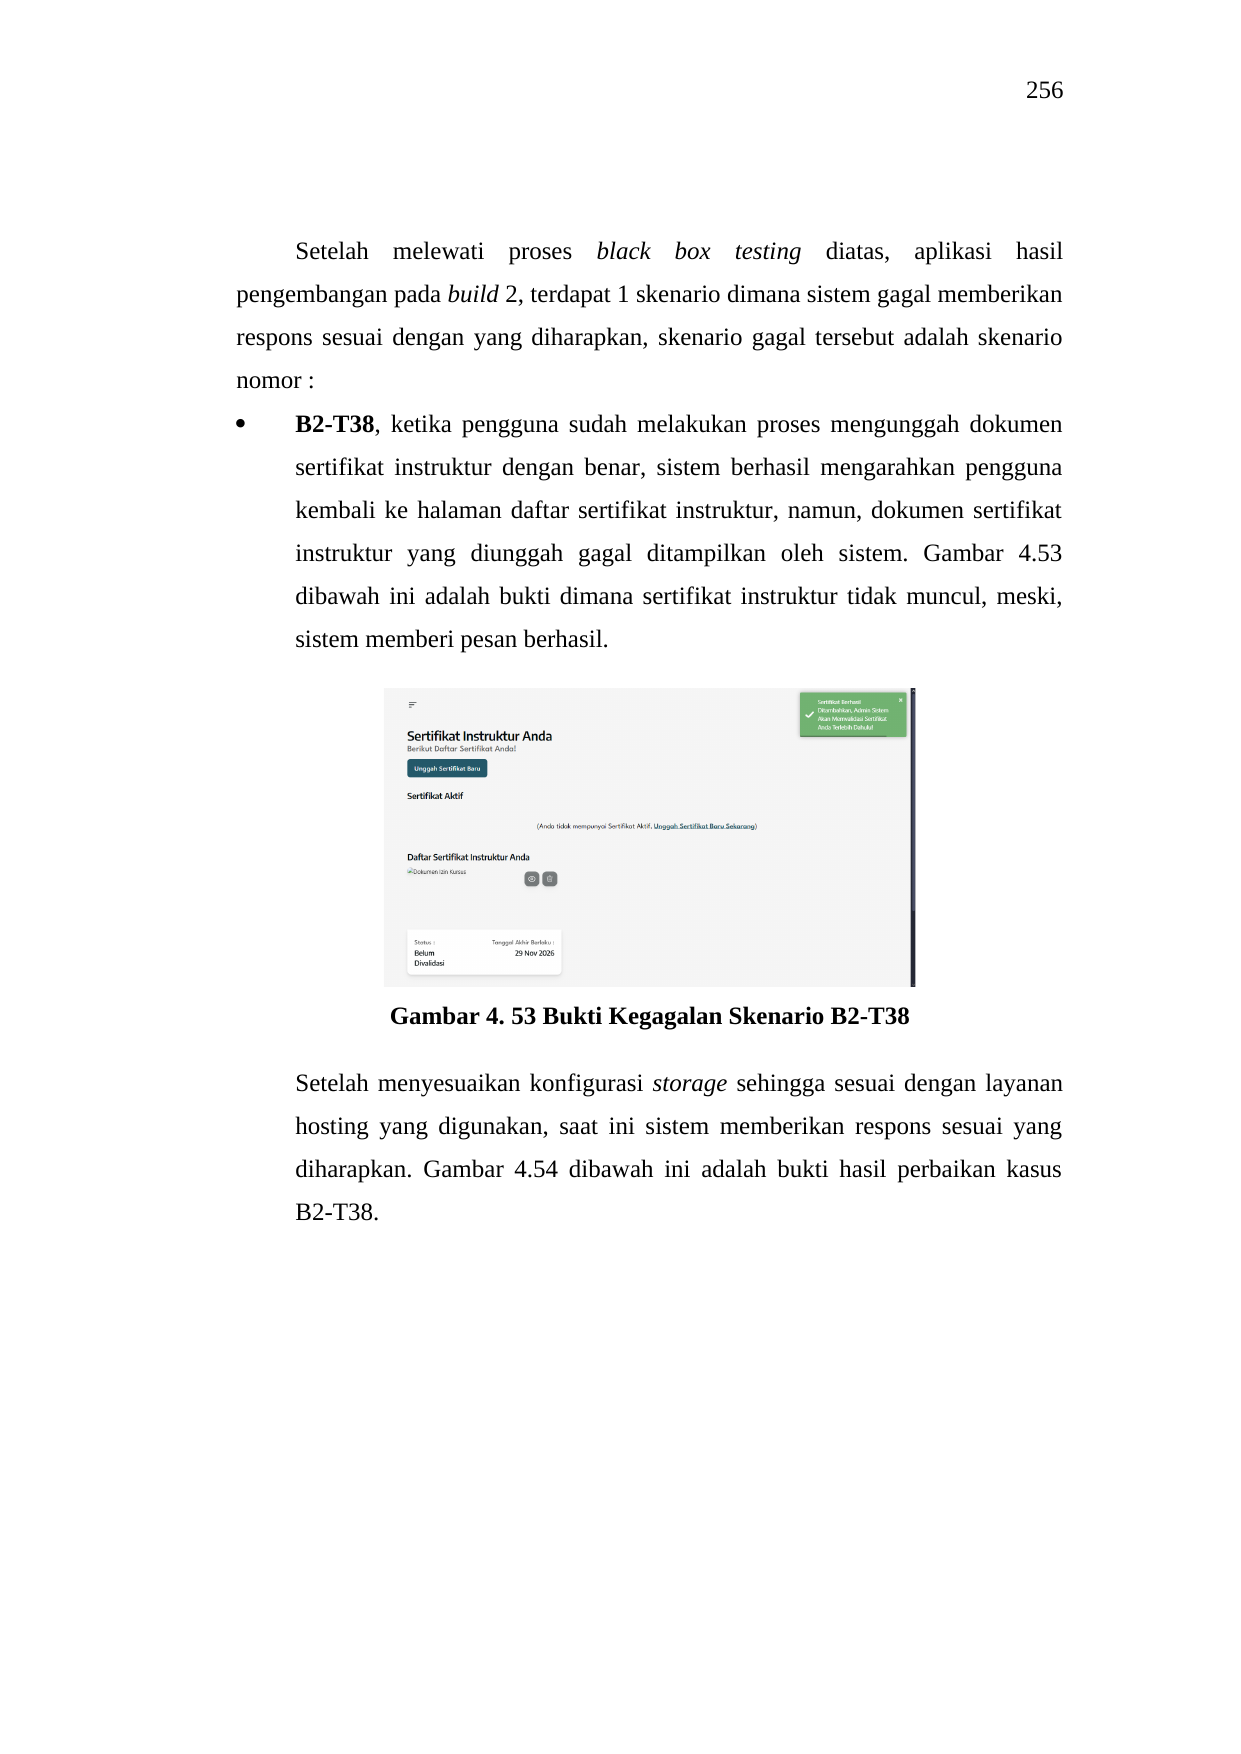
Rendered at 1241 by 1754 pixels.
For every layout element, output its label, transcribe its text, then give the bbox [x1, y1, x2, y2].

list B2-T38, ketika pengguna sudah melakukan proses mengunggah dokumen sertifikat instruktur dengan benar, sistem berhasil mengarahkan pengguna kembali ke halaman daftar sertifikat instruktur, namun, dokumen sertifikat instruktur yang diunggah gagal ditampilkan oleh sistem. Gambar 4.53 dibawah ini adalah bukti dimana sertifikat instruktur tidak muncul, meski, sistem memberi pesan berhasil. [236, 409, 1063, 653]
text Setelah menyesuaikan konfigurasi storage sehingga sesuai dengan layanan hosting yang digunakan, saat ini sistem memberikan respons sesuai yang diharapkan. Gambar 4.54 dibawah ini adalah bukti hasil perbaikan kasus B2-T38. [295, 1068, 1063, 1226]
picture [383, 688, 916, 987]
text Setelah melewati proses black box testing diatas, aplikasi hasil pengembangan pada build 2, terdapat 1 skenario dimana sistem gagal memberikan respons sesuai dengan yang diharapkan, skenario gagal tersebut adalah skenario nomor : [236, 236, 1063, 394]
text Gambar 4. 53 Bukti Kegagalan Skenario B2-T38 [236, 1001, 1063, 1030]
